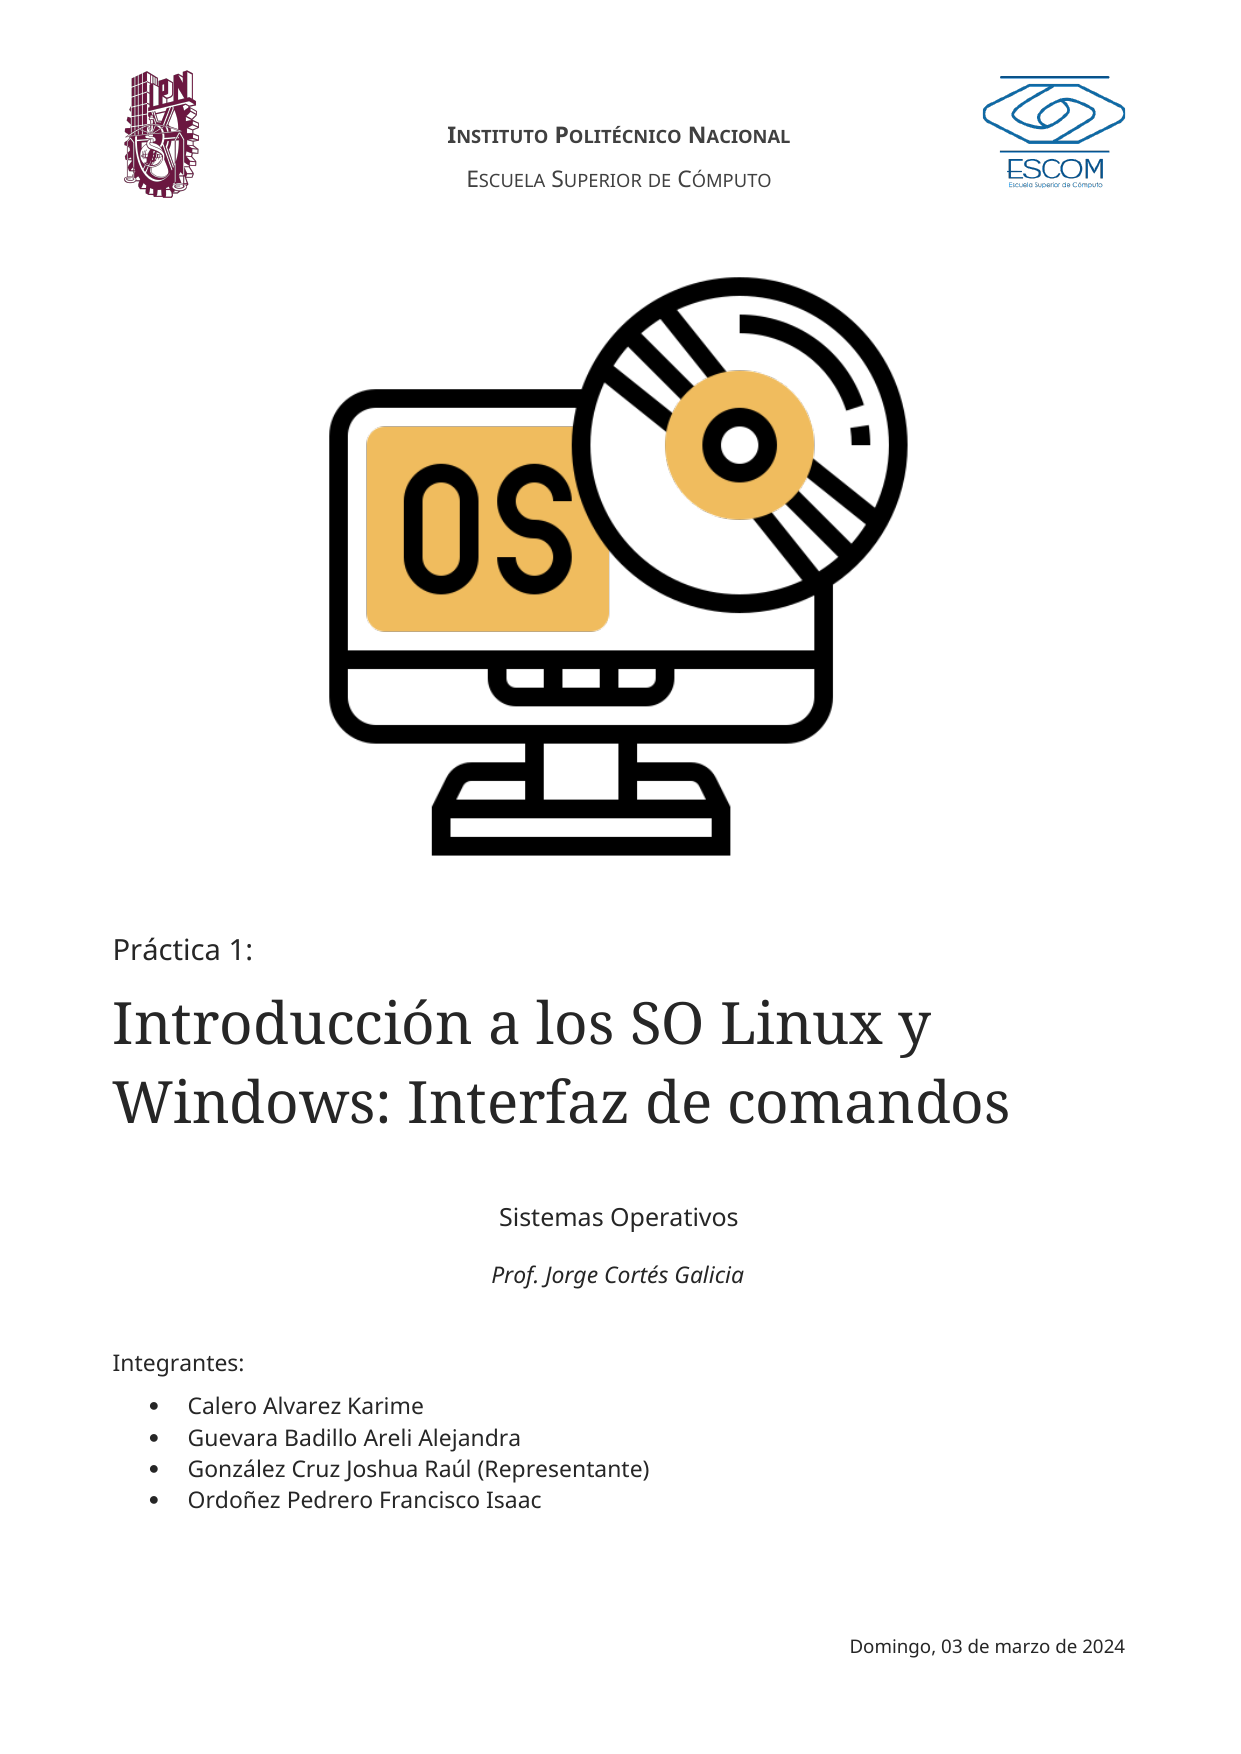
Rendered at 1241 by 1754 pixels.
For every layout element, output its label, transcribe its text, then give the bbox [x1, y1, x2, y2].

title Introducción a los SO Linux y Windows: Interfaz de comandos [112, 982, 1125, 1141]
picture [112, 66, 209, 202]
list González Cruz Joshua Raúl (Representante) [150, 1453, 1125, 1484]
text Práctica 1: [112, 930, 1125, 969]
text Prof. Jorge Cortés Galicia [112, 1259, 1125, 1290]
text Integrantes: [112, 1346, 1125, 1378]
text Sistemas Operativos [112, 1200, 1125, 1234]
picture [320, 268, 917, 865]
list Ordoñez Pedrero Francisco Isaac [150, 1484, 1125, 1515]
list Calero Alvarez Karime [150, 1390, 1125, 1421]
list Guevara Badillo Areli Alejandra [150, 1421, 1125, 1453]
picture [982, 76, 1125, 188]
